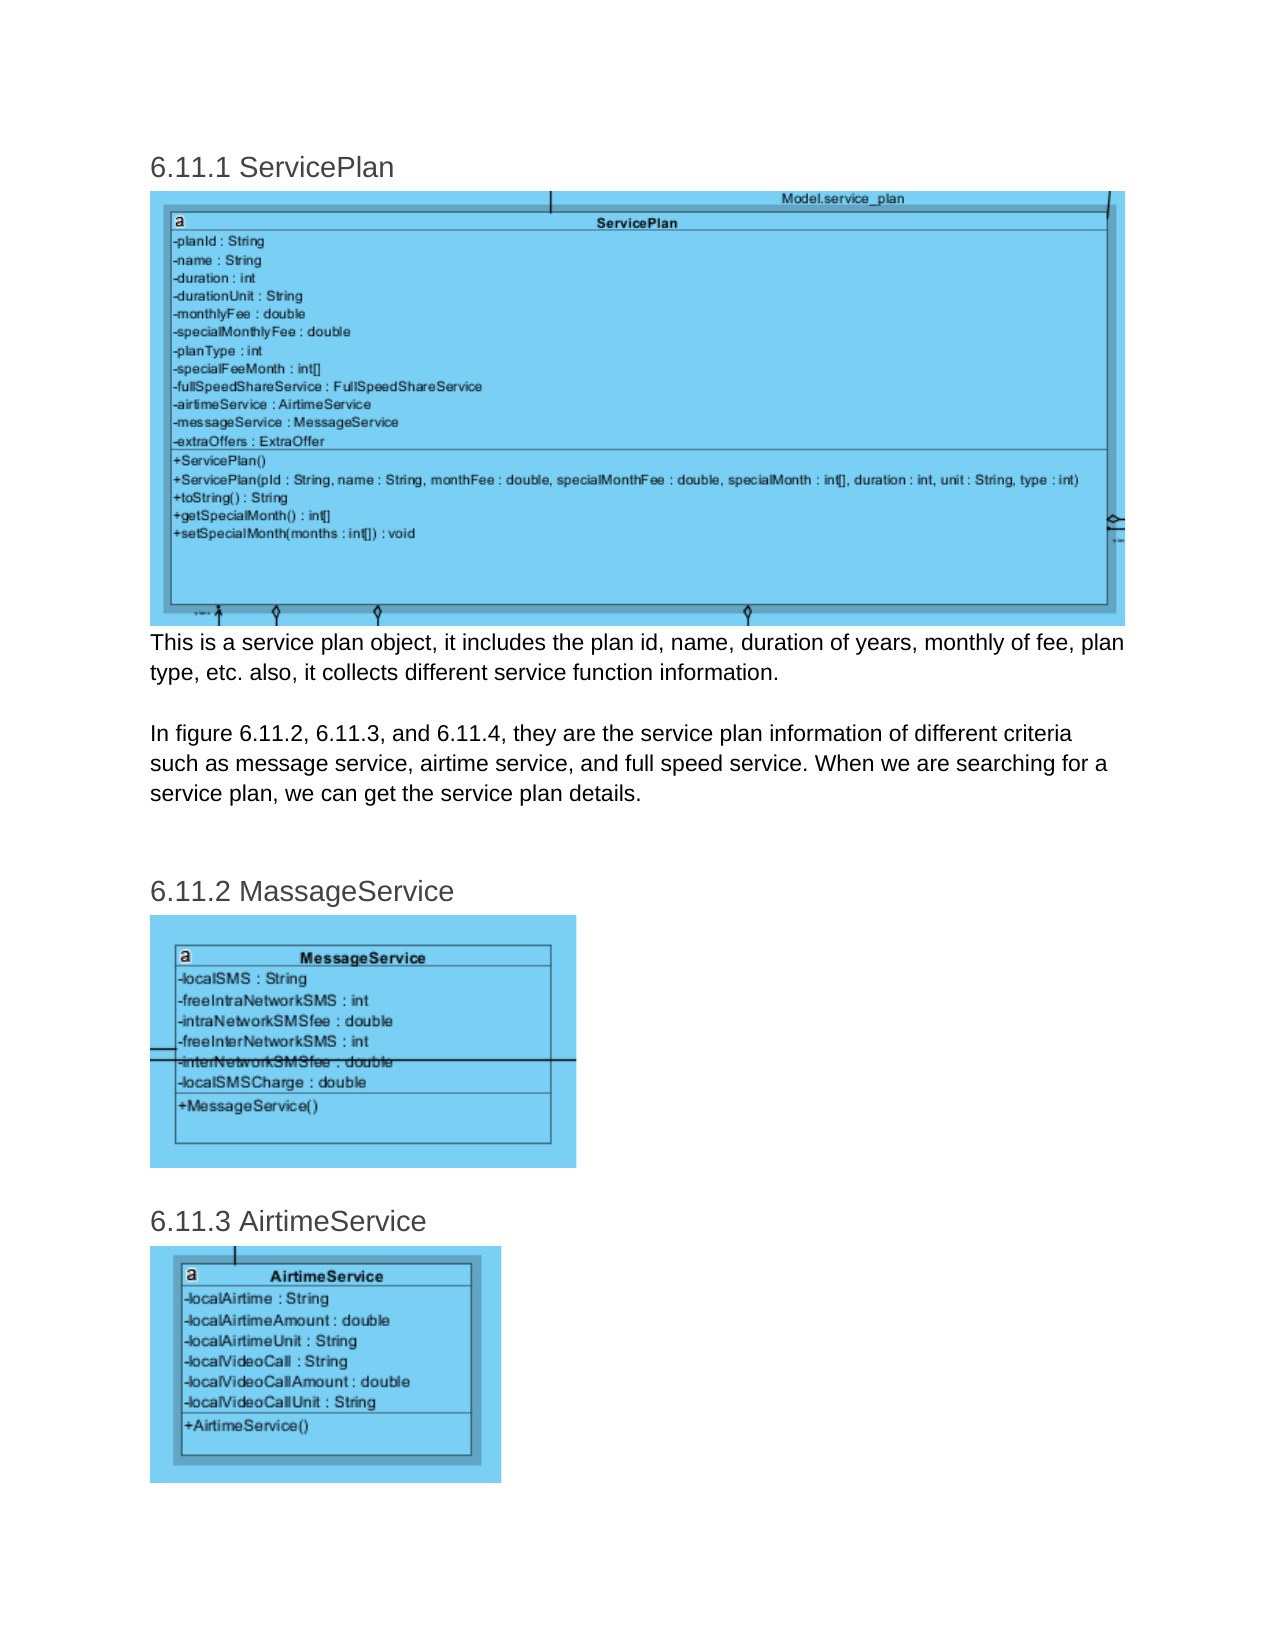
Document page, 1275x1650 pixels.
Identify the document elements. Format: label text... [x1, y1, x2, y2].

subtitle 6.11.3 AirtimeService [150, 1204, 1125, 1238]
picture [150, 191, 1125, 626]
subtitle 6.11.2 MassageService [150, 874, 1125, 907]
picture [150, 1246, 502, 1483]
text This is a service plan object, it includes the plan id, name, duration of years, monthly of fee, plan type, etc. also, it collects different service function information. [150, 629, 1125, 686]
text In figure 6.11.2, 6.11.3, and 6.11.4, they are the service plan information of different criteria such as message service, airtime service, and full speed service. When we are searching for a service plan, we can get the service plan details. [150, 720, 1125, 806]
picture [150, 915, 577, 1168]
subtitle 6.11.1 ServicePlan [150, 150, 1125, 183]
